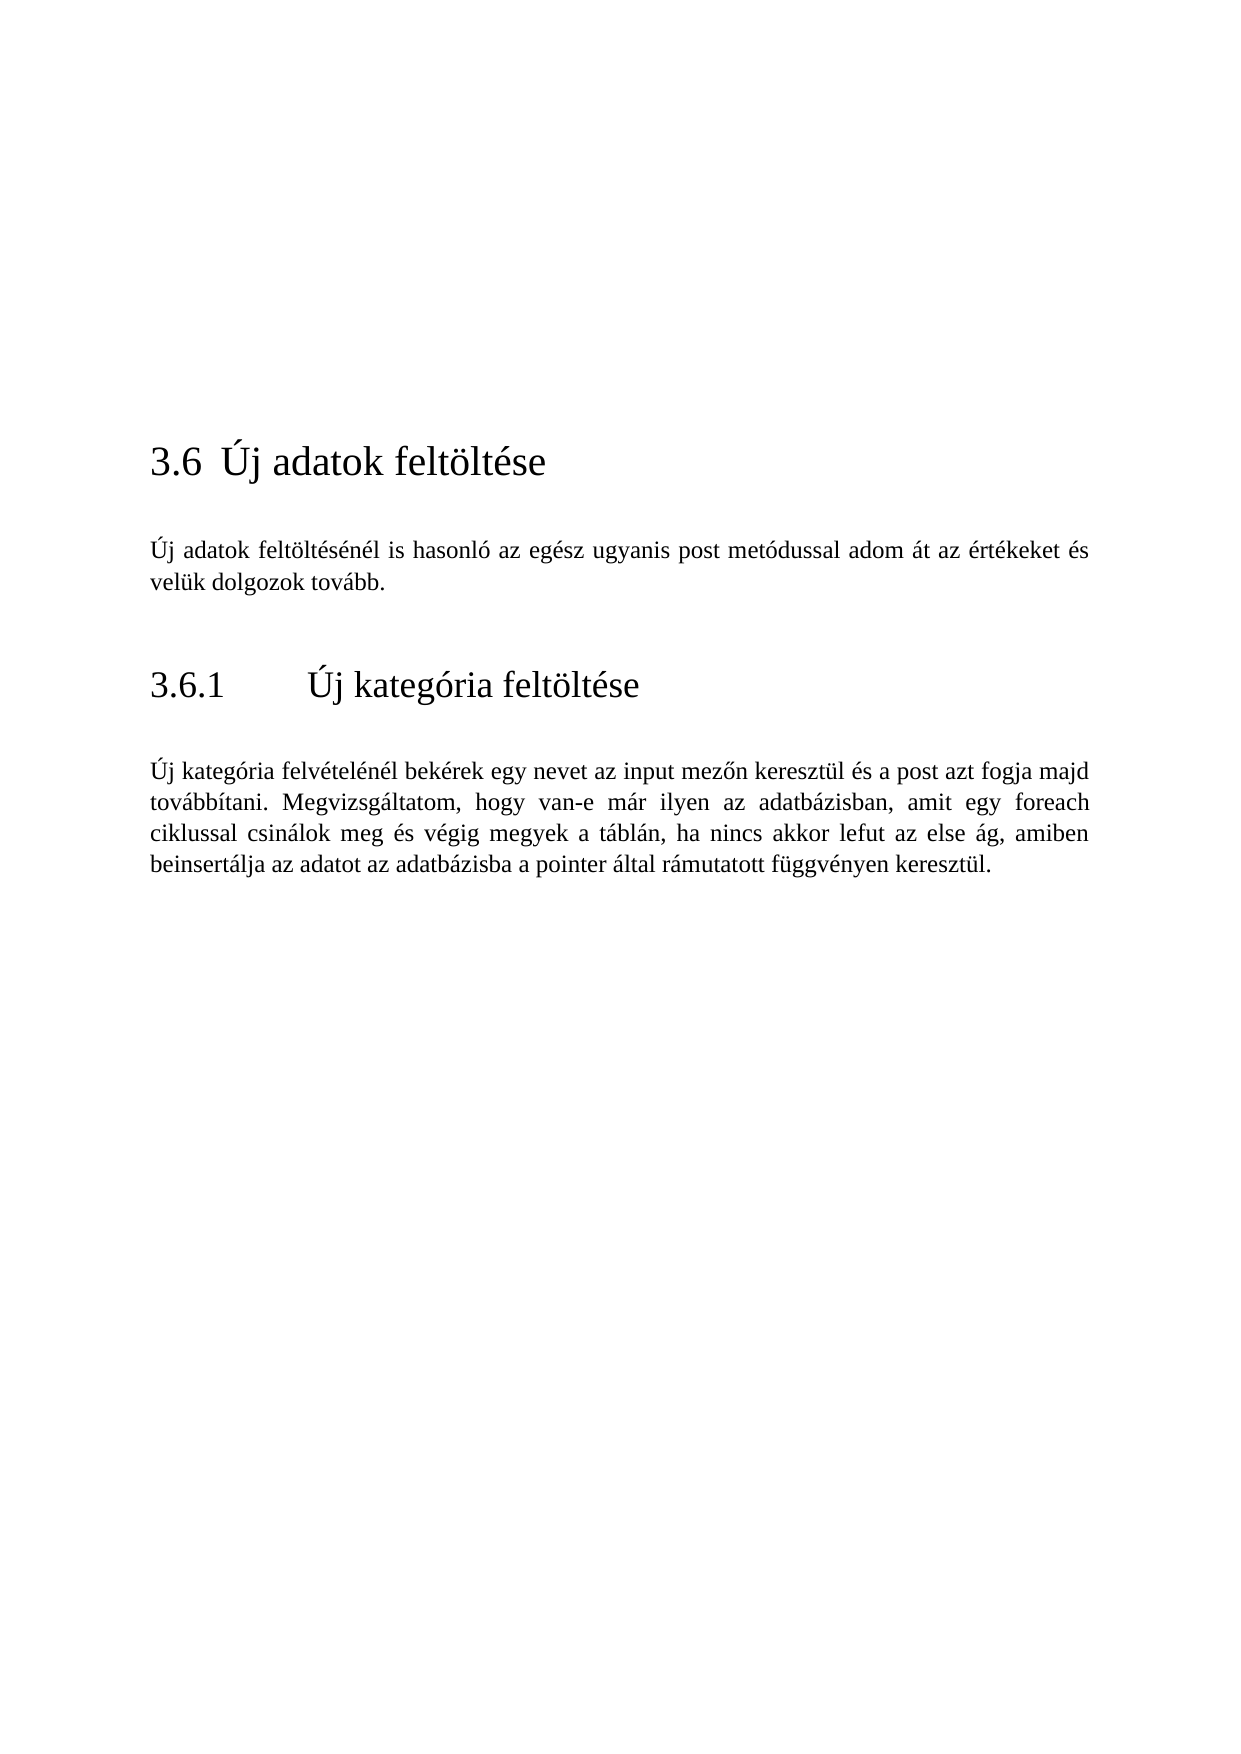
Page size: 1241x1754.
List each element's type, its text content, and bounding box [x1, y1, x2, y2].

text Új adatok feltöltésénél is hasonló az egész ugyanis post metódussal adom át az értékeket és velük dolgozok tovább. [150, 536, 1090, 595]
subtitle Új adatok feltöltése [150, 436, 1090, 484]
subtitle Új kategória feltöltése [150, 662, 1090, 705]
text Új kategória felvételénél bekérek egy nevet az input mezőn keresztül és a post azt fogja majd továbbítani. Megvizsgáltatom, hogy van-e már ilyen az adatbázisban, amit egy foreach ciklussal csinálok meg és végig megyek a táblán, ha nincs akkor lefut az else ág, amiben beinsertálja az adatot az adatbázisba a pointer által rámutatott függvényen keresztül. [150, 756, 1090, 878]
